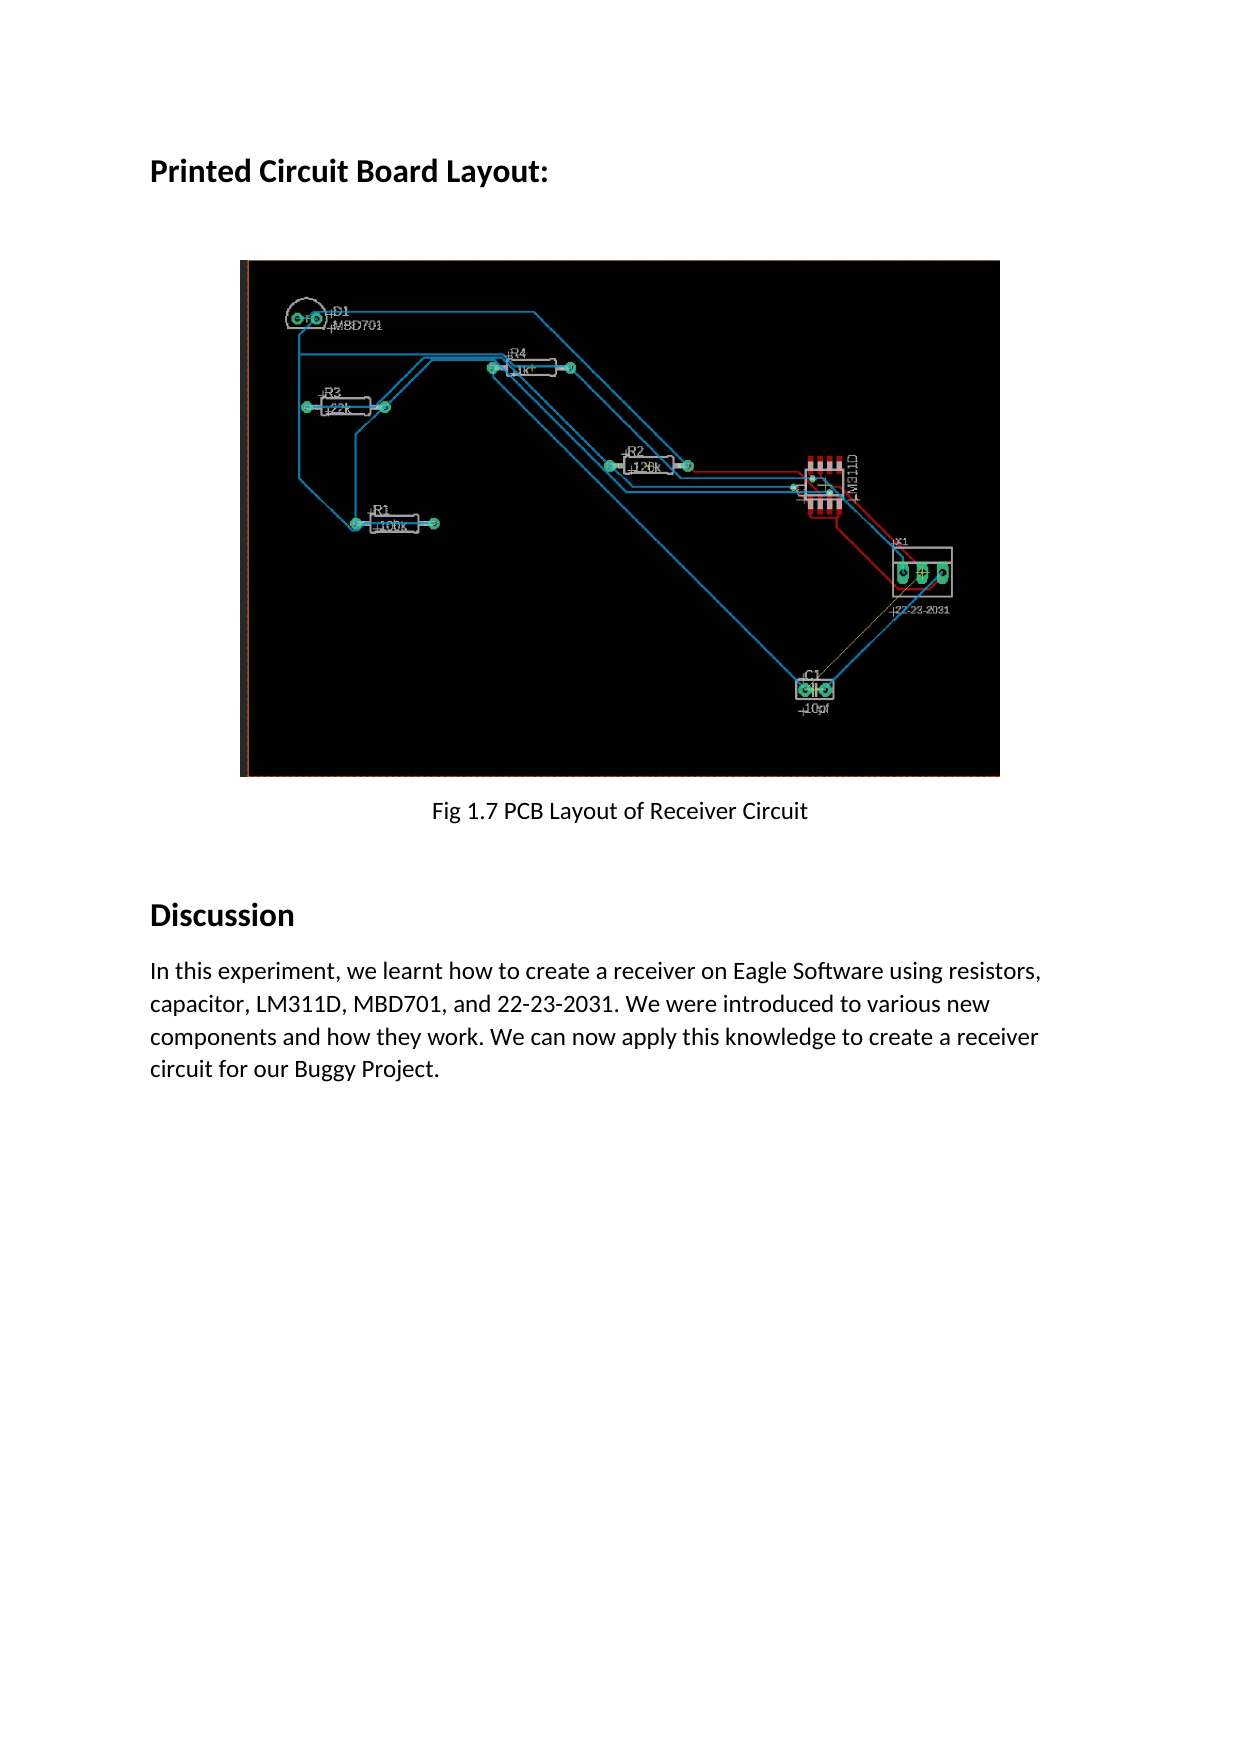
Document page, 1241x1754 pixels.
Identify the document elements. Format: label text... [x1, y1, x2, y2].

text In this experiment, we learnt how to create a receiver on Eagle Software using resistors, capacitor, LM311D, MBD701, and 22-23-2031. We were introduced to various new components and how they work. We can now apply this knowledge to create a receiver circuit for our Buggy Project. [150, 955, 1090, 1084]
text Printed Circuit Board Layout: [150, 150, 1090, 191]
picture [240, 260, 1000, 777]
text Fig 1.7 PCB Layout of Receiver Circuit [150, 795, 1090, 826]
text Discussion [150, 894, 1090, 935]
